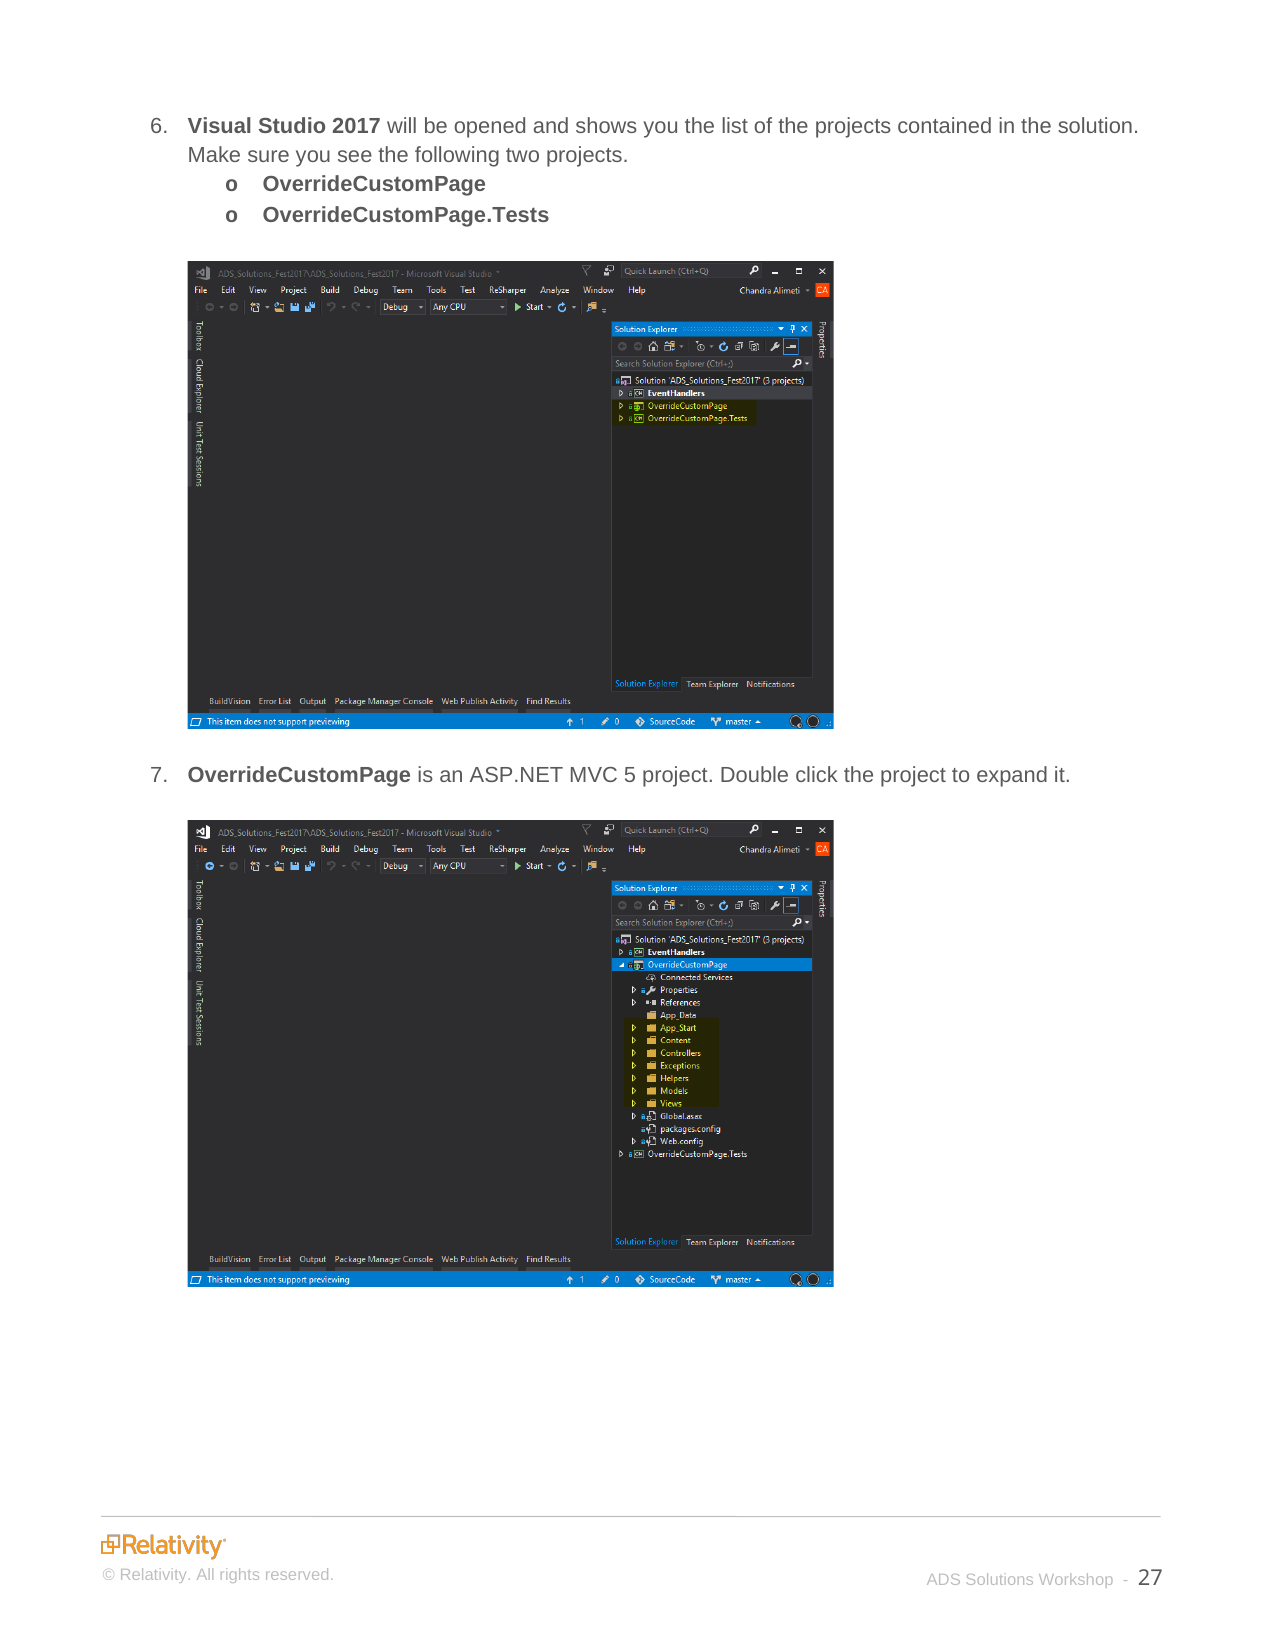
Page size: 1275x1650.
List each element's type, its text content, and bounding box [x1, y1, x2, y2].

list OverrideCustomPage [225, 170, 1162, 197]
list Visual Studio 2017 will be opened and shows you the list of the projects contained in the solution. Make sure you see the following two projects. [150, 112, 1162, 167]
list OverrideCustomPage is an ASP.NET MVC 5 project. Double click the project to expand it. [150, 762, 1162, 788]
picture [100, 1534, 227, 1560]
picture [187, 261, 834, 729]
picture [187, 820, 834, 1287]
list OverrideCustomPage.Tests [225, 202, 1162, 229]
